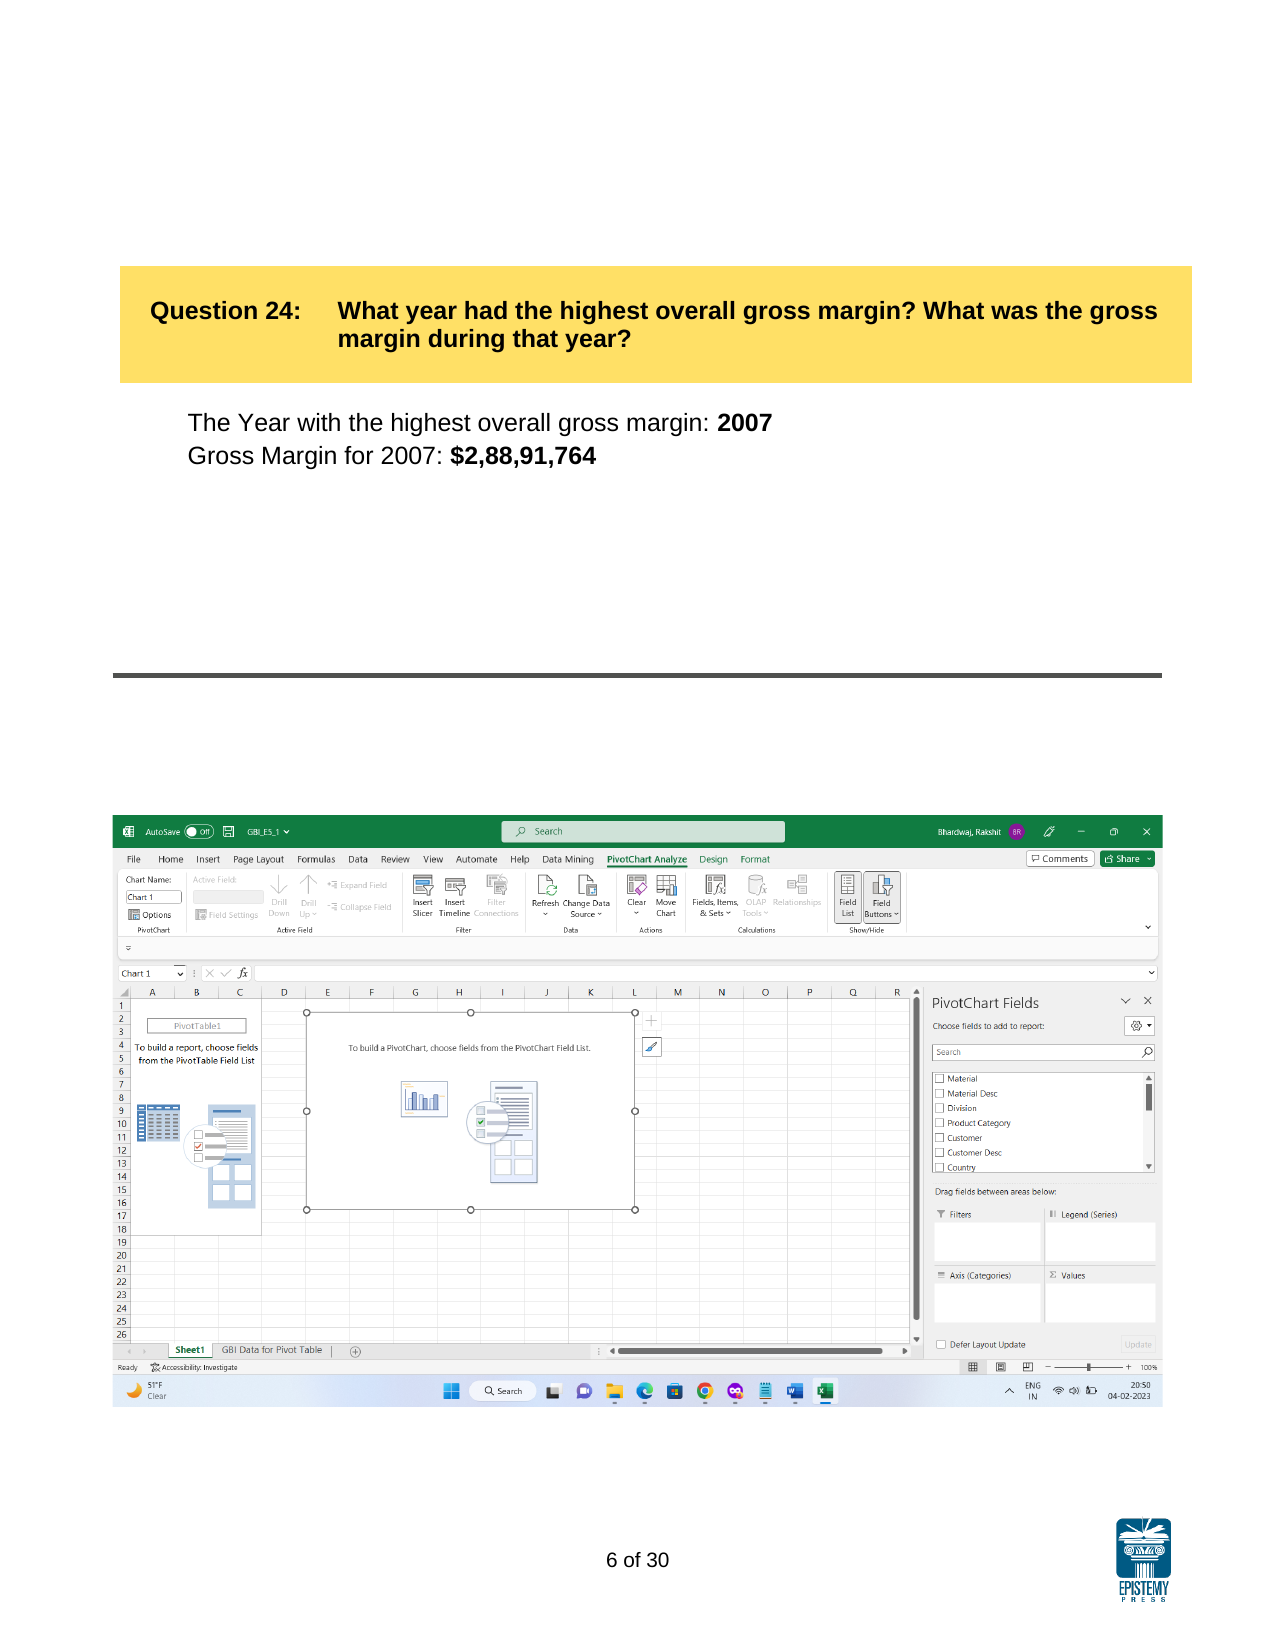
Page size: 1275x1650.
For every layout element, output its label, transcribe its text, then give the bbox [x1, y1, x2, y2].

picture [1132, 1546, 1157, 1560]
picture [1116, 1516, 1171, 1521]
text What year had the highest overall gross margin? What was the gross margin during that year? [125, 271, 1188, 378]
picture [112, 815, 1163, 1407]
picture [1155, 1546, 1164, 1555]
text Gross Margin for 2007: $2,88,91,764 [187, 441, 1162, 470]
picture [1119, 1526, 1168, 1543]
text The Year with the highest overall gross margin: 2007 [187, 408, 1162, 437]
picture [1116, 1564, 1171, 1602]
picture [1125, 1546, 1135, 1555]
